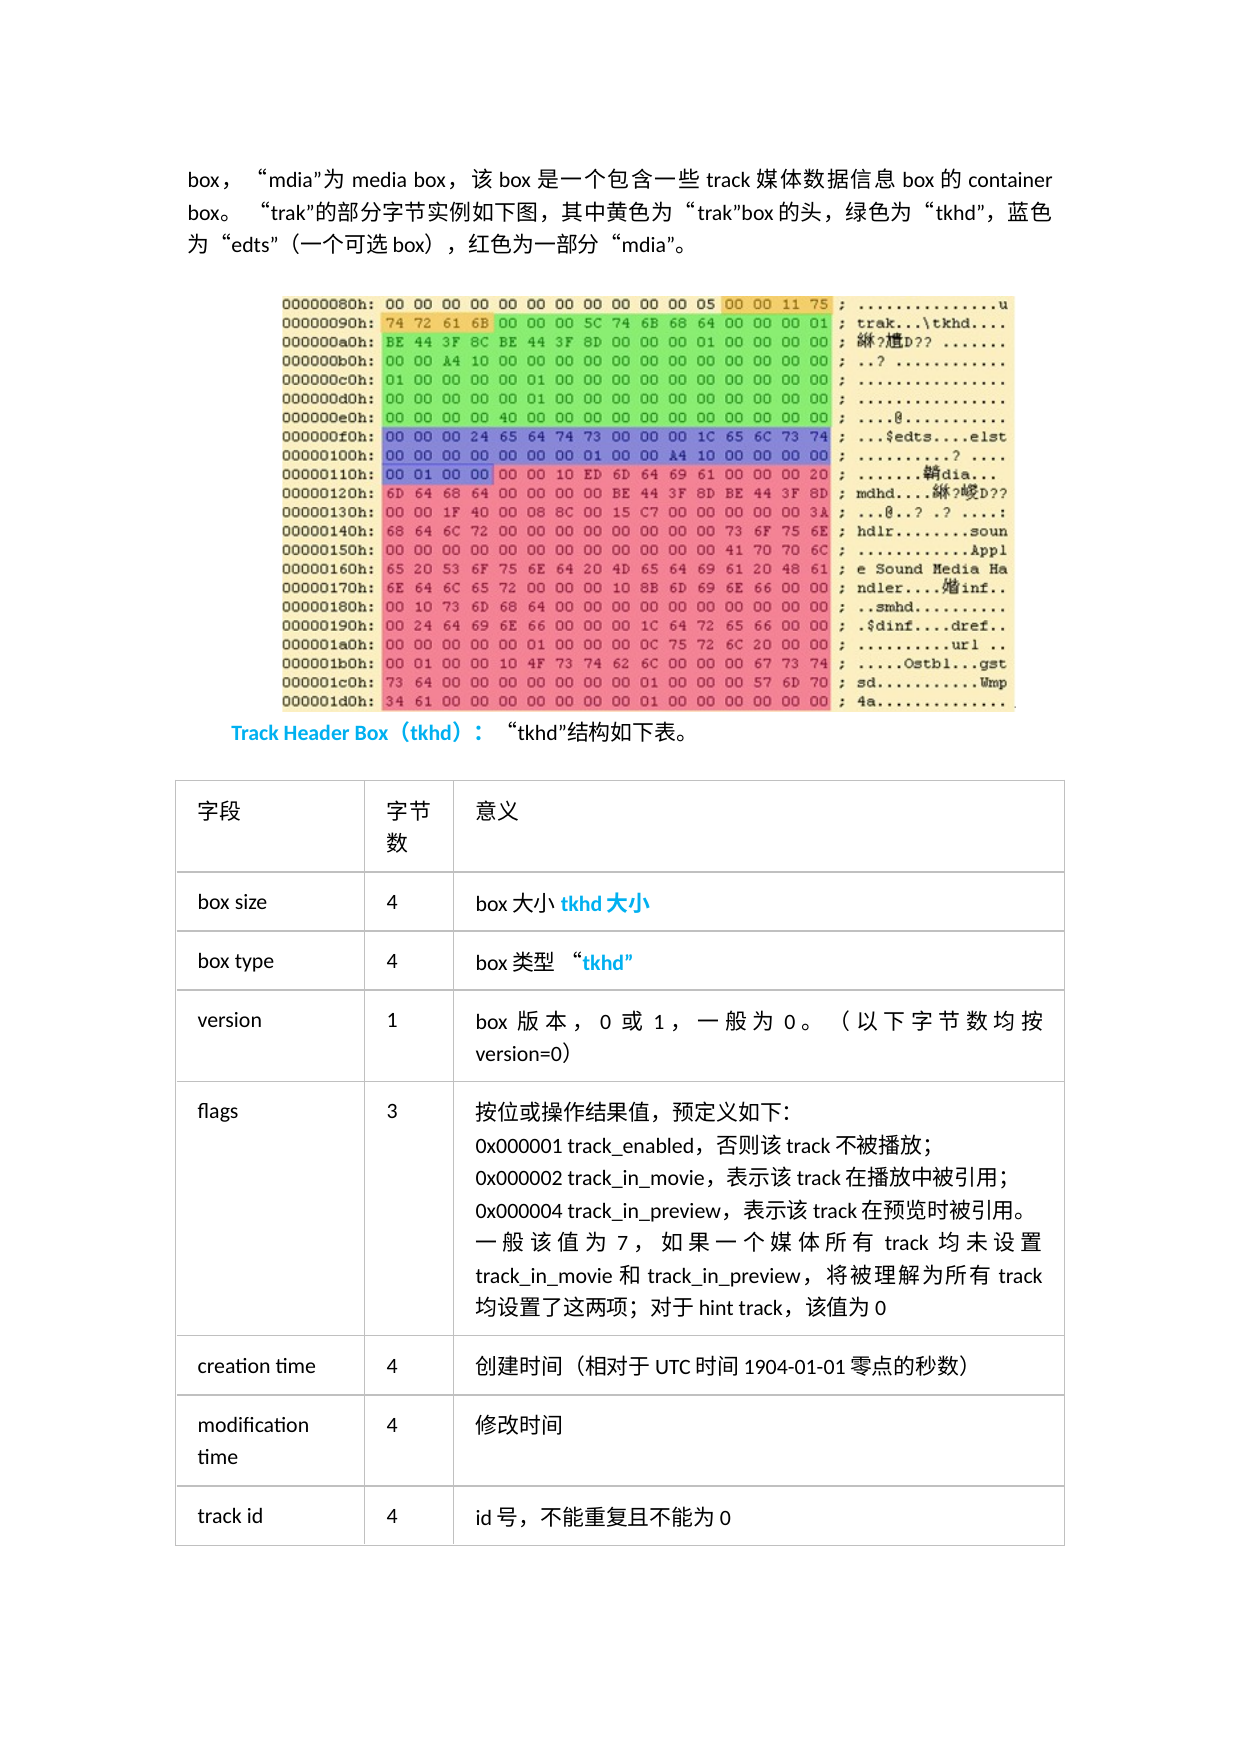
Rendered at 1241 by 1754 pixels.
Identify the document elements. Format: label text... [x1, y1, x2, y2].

table_cell 4 [365, 873, 453, 930]
table_cell modification time [176, 1395, 364, 1485]
table_cell box版本，0或1，一般为0。（以下字节数均按version=0） [454, 991, 1064, 1081]
table_header 字段 [176, 781, 364, 871]
table_cell 1 [365, 991, 453, 1081]
table_cell 创建时间（相对于UTC时间1904-01-01零点的秒数） [454, 1336, 1064, 1394]
table_cell version [176, 990, 364, 1081]
table_cell box大小 tkhd大小 [454, 873, 1064, 930]
table_cell box size [176, 872, 364, 930]
table_cell creation time [176, 1336, 364, 1394]
table_cell box type [176, 931, 364, 989]
table_cell 修改时间 [454, 1396, 1064, 1485]
table_header 意义 [454, 781, 1064, 871]
table_cell 按位或操作结果值，预定义如下： 0x000001 track_enabled，否则该track不被播放； 0x000002 track_in_movie，表示该track在播放中被引用； 0x000004 track_in_preview，表示该track在预览时被引用。 一般该值为7，如果一个媒体所有track均未设置track_in_movie和track_in_preview，将被理解为所有track均设置了这两项；对于hint track，该值为0 [454, 1082, 1064, 1335]
table_cell 4 [365, 932, 453, 989]
table_cell 3 [365, 1082, 453, 1335]
picture [282, 296, 1016, 712]
table_cell 4 [365, 1396, 453, 1485]
table_cell track id [176, 1486, 364, 1544]
table_cell 4 [365, 1487, 453, 1544]
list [187, 162, 1053, 259]
table_cell id号，不能重复且不能为0 [454, 1487, 1064, 1544]
table_cell 4 [365, 1336, 453, 1394]
table_cell flags [176, 1082, 364, 1335]
table_header 字节数 [365, 781, 453, 871]
table_cell box类型 “tkhd” [454, 932, 1064, 989]
